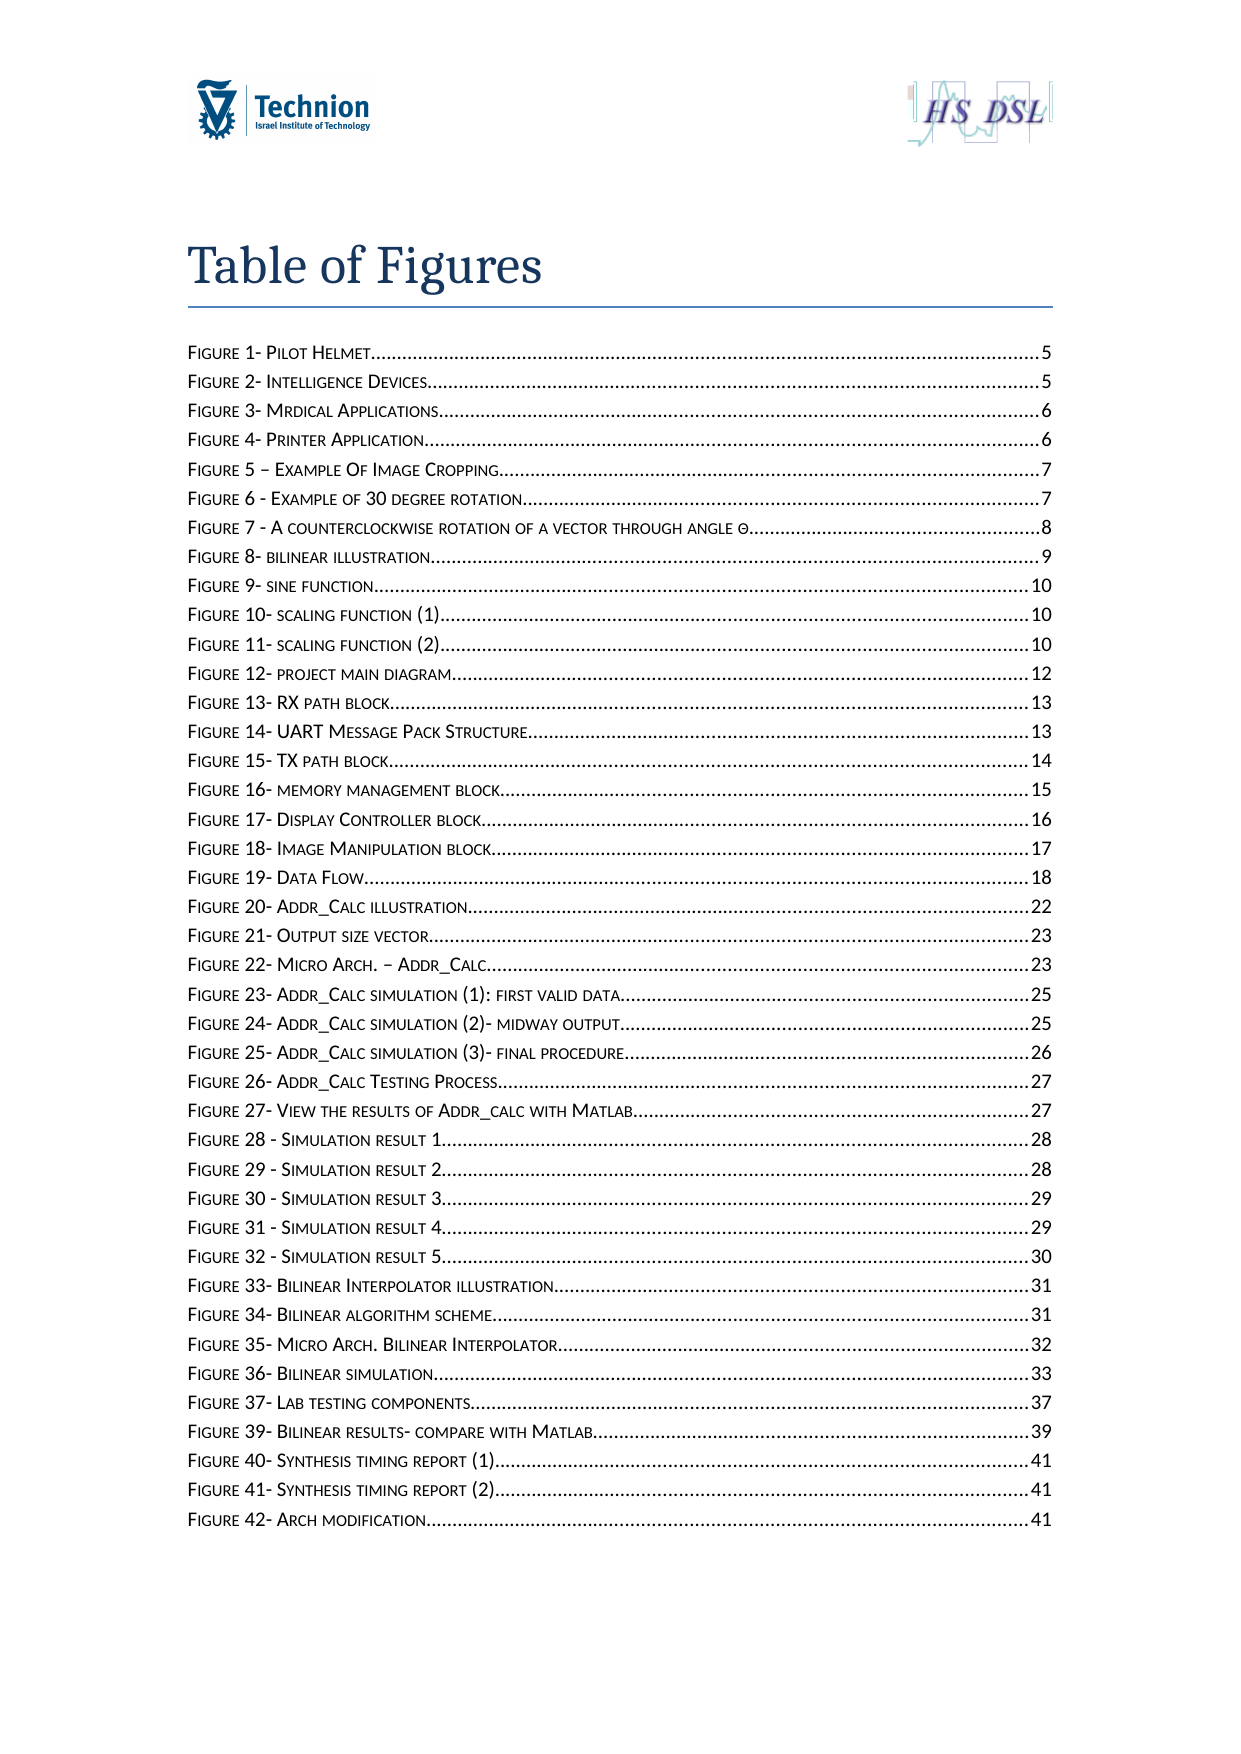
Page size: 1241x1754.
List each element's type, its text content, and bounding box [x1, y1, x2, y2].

text Figure 20- Addr_Calc illustration 22 [187, 893, 1053, 919]
text Figure 3- Mrdical Applications 6 [187, 397, 1053, 423]
text Figure 32 - Simulation result 5 30 [187, 1243, 1053, 1269]
text Figure 8- bilinear illustration 9 [187, 543, 1053, 569]
text Figure 35- Micro Arch. Bilinear Interpolator 32 [187, 1331, 1053, 1356]
text Figure 1- Pilot Helmet 5 [187, 339, 1053, 364]
text Figure 24- Addr_Calc simulation (2)- midway output 25 [187, 1010, 1053, 1035]
text Figure 18- Image Manipulation block 17 [187, 835, 1053, 860]
text Figure 7 - A counterclockwise rotation of a vector through angle θ 8 [187, 514, 1053, 539]
text Figure 21- Output size vector 23 [187, 922, 1053, 948]
text Figure 41- Synthesis timing report (2) 41 [187, 1477, 1053, 1502]
text Figure 27- View the results of Addr_calc with Matlab 27 [187, 1097, 1053, 1123]
text Figure 4- Printer Application 6 [187, 427, 1053, 452]
text Figure 40- Synthesis timing report (1) 41 [187, 1447, 1053, 1473]
text Figure 10- scaling function (1) 10 [187, 602, 1053, 627]
title Table of Figures [187, 235, 1053, 308]
text Figure 29 - Simulation result 2 28 [187, 1156, 1053, 1181]
text Figure 2- Intelligence Devices 5 [187, 368, 1053, 394]
text Figure 33- Bilinear Interpolator illustration 31 [187, 1272, 1053, 1298]
text Figure 14- UART Message Pack Structure 13 [187, 718, 1053, 744]
text Figure 6 - Example of 30 degree rotation 7 [187, 485, 1053, 510]
text Figure 42- Arch modification 41 [187, 1506, 1053, 1531]
picture [187, 74, 378, 147]
text Figure 28 - Simulation result 1 28 [187, 1127, 1053, 1152]
text Figure 30 - Simulation result 3 29 [187, 1185, 1053, 1210]
text Figure 23- Addr_Calc simulation (1): first valid data 25 [187, 981, 1053, 1006]
text Figure 26- Addr_Calc Testing Process 27 [187, 1068, 1053, 1094]
text Figure 31 - Simulation result 4 29 [187, 1214, 1053, 1239]
text Figure 36- Bilinear simulation 33 [187, 1360, 1053, 1385]
text Figure 17- Display Controller block 16 [187, 806, 1053, 831]
text Figure 5 – Example Of Image Cropping 7 [187, 456, 1053, 481]
text Figure 37- Lab testing components 37 [187, 1389, 1053, 1414]
text Figure 13- RX path block 13 [187, 689, 1053, 714]
text Figure 34- Bilinear algorithm scheme 31 [187, 1302, 1053, 1327]
text Figure 22- Micro Arch. – Addr_Calc 23 [187, 952, 1053, 977]
text Figure 11- scaling function (2) 10 [187, 631, 1053, 656]
text Figure 25- Addr_Calc simulation (3)- final procedure 26 [187, 1039, 1053, 1064]
text Figure 16- memory management block 15 [187, 777, 1053, 802]
text Figure 39- Bilinear results- compare with Matlab 39 [187, 1418, 1053, 1444]
text Figure 15- TX path block 14 [187, 747, 1053, 773]
text Figure 12- project main diagram 12 [187, 660, 1053, 685]
text Figure 19- Data Flow 18 [187, 864, 1053, 889]
text Figure 9- sine function 10 [187, 572, 1053, 598]
picture [907, 73, 1053, 147]
